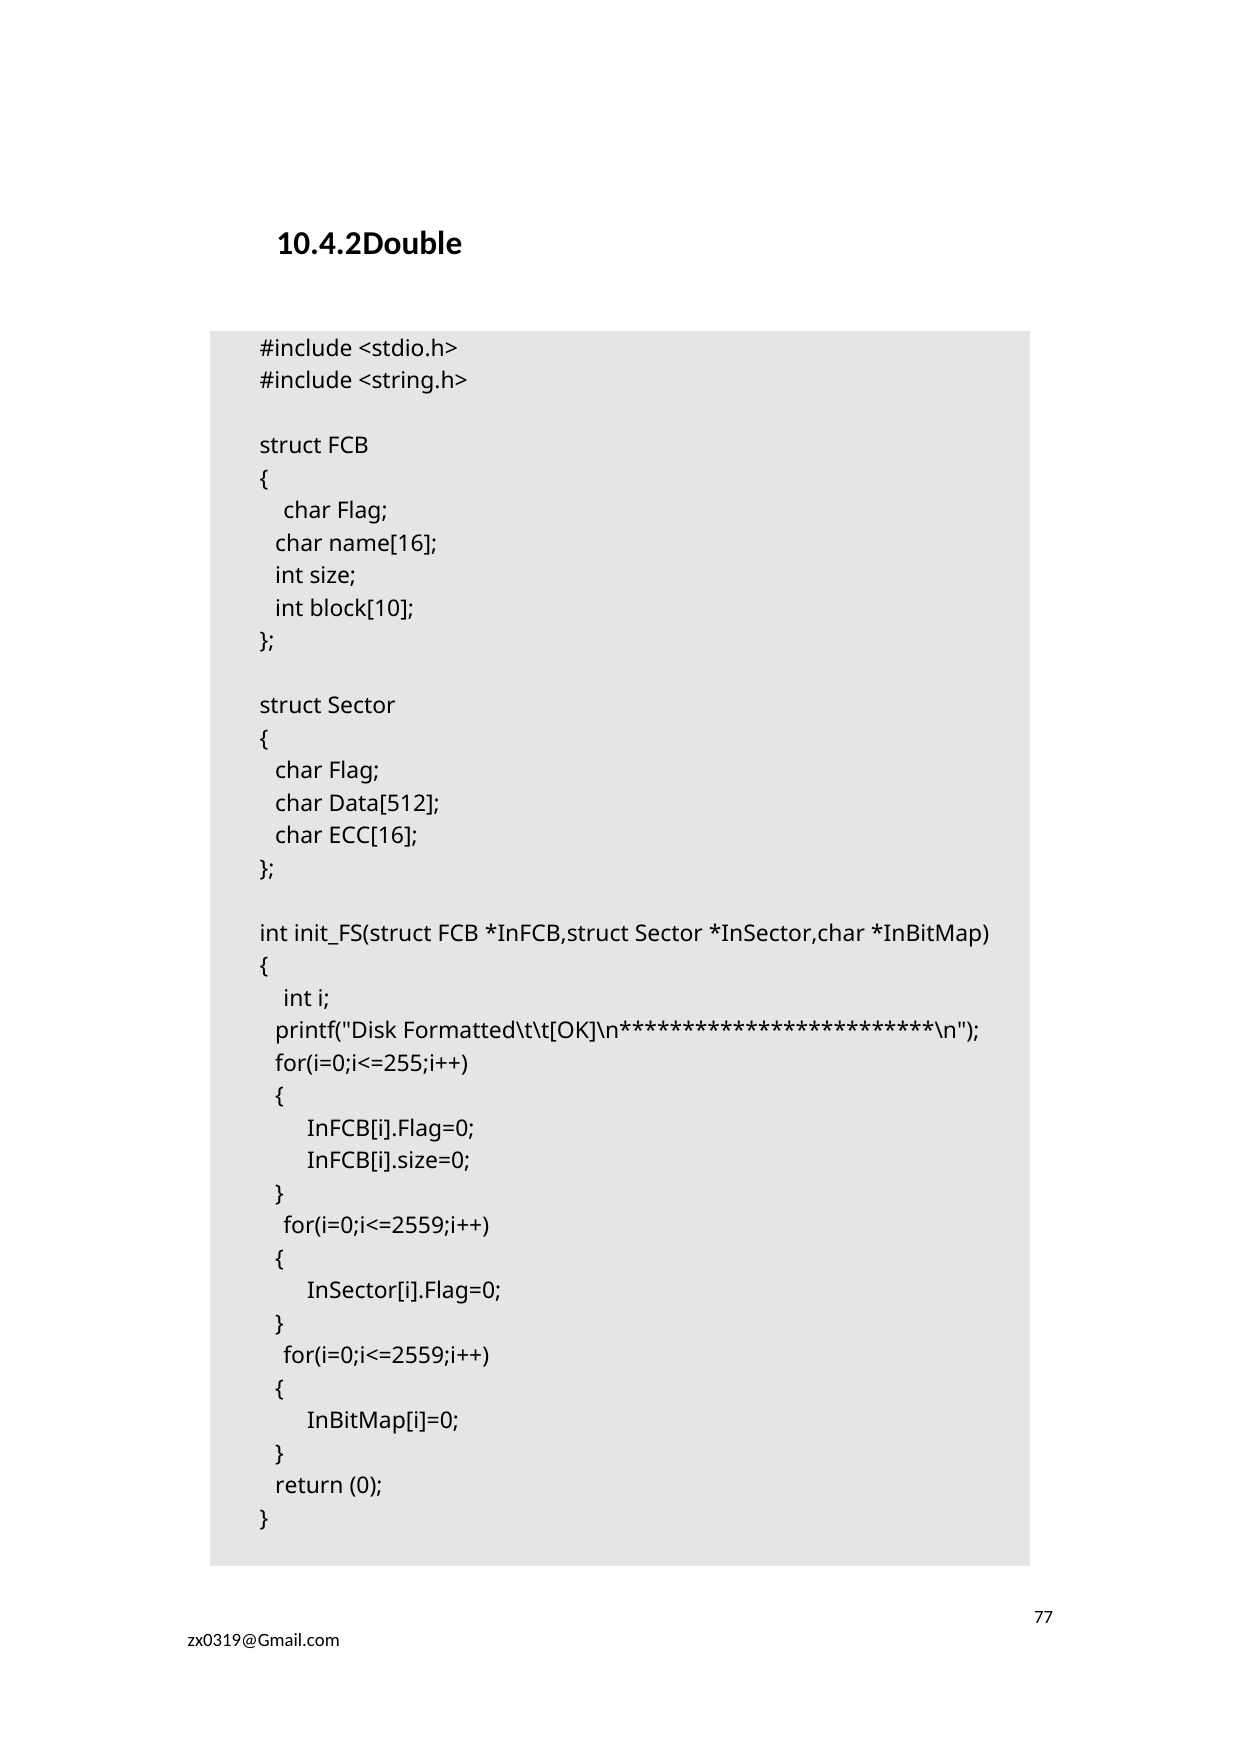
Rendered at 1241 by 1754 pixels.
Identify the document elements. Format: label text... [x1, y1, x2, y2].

text InBitMap[i]=0; [210, 1404, 1030, 1436]
text } [210, 1176, 1030, 1209]
text { [210, 1241, 1030, 1274]
text }; [210, 624, 1030, 656]
text char Flag; [210, 494, 1030, 526]
text } [210, 1436, 1030, 1469]
text { [210, 1371, 1030, 1404]
text { [210, 1079, 1030, 1111]
text int init_FS(struct FCB *InFCB,struct Sector *InSector,char *InBitMap) [210, 916, 1030, 949]
text } [210, 1306, 1030, 1339]
subtitle Double [276, 209, 1053, 274]
text #include <string.h> [210, 364, 1030, 396]
text char Data[512]; [210, 786, 1030, 819]
text int size; [210, 559, 1030, 591]
text #include <stdio.h> [210, 331, 1030, 364]
text InFCB[i].Flag=0; [210, 1111, 1030, 1144]
text return (0); [210, 1469, 1030, 1501]
text char ECC[16]; [210, 819, 1030, 851]
text int block[10]; [210, 591, 1030, 624]
text { [210, 949, 1030, 981]
text char Flag; [210, 754, 1030, 786]
text printf("Disk Formatted\t\t[OK]\n*************************\n"); [210, 1014, 1030, 1046]
text }; [210, 851, 1030, 884]
text struct FCB [210, 429, 1030, 461]
text for(i=0;i<=255;i++) [210, 1046, 1030, 1079]
text int i; [210, 981, 1030, 1014]
text for(i=0;i<=2559;i++) [210, 1209, 1030, 1241]
text InFCB[i].size=0; [210, 1144, 1030, 1176]
text struct Sector [210, 689, 1030, 721]
text { [210, 721, 1030, 754]
text for(i=0;i<=2559;i++) [210, 1339, 1030, 1371]
text { [210, 461, 1030, 494]
text InSector[i].Flag=0; [210, 1274, 1030, 1306]
text char name[16]; [210, 526, 1030, 559]
text } [210, 1501, 1030, 1534]
